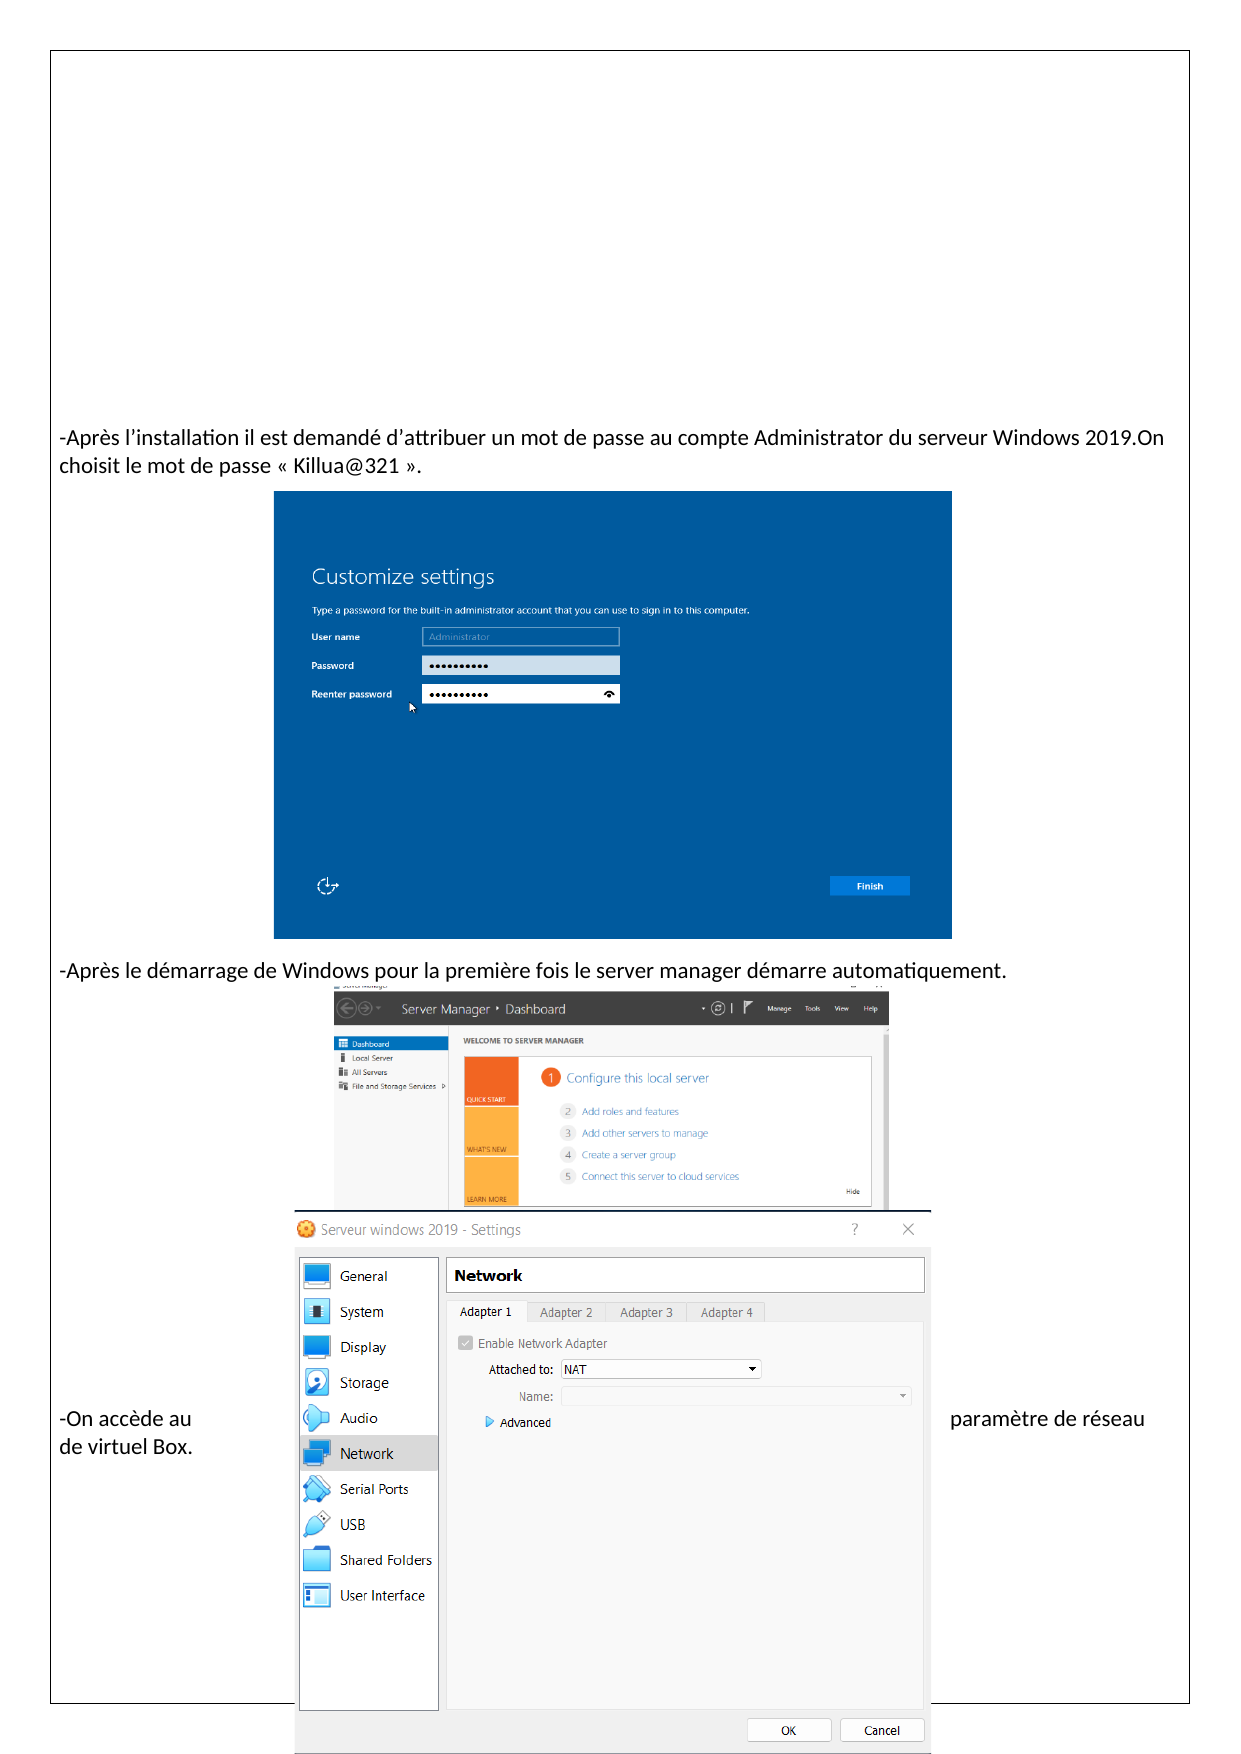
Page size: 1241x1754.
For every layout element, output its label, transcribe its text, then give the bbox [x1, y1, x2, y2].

picture [294, 986, 932, 1754]
text -On accède au paramètre de réseau de virtuel Box. [59, 1404, 294, 1460]
text -Après le démarrage de Windows pour la première fois le server manager démarre automatiquement. [59, 956, 1167, 984]
text -Après l’installation il est demandé d’attribuer un mot de passe au compte Administrator du serveur Windows 2019.On choisit le mot de passe « Killua@321 ». [59, 423, 1167, 479]
picture [273, 491, 952, 939]
text -On accède au paramètre de réseau de virtuel Box. [932, 1404, 1167, 1460]
